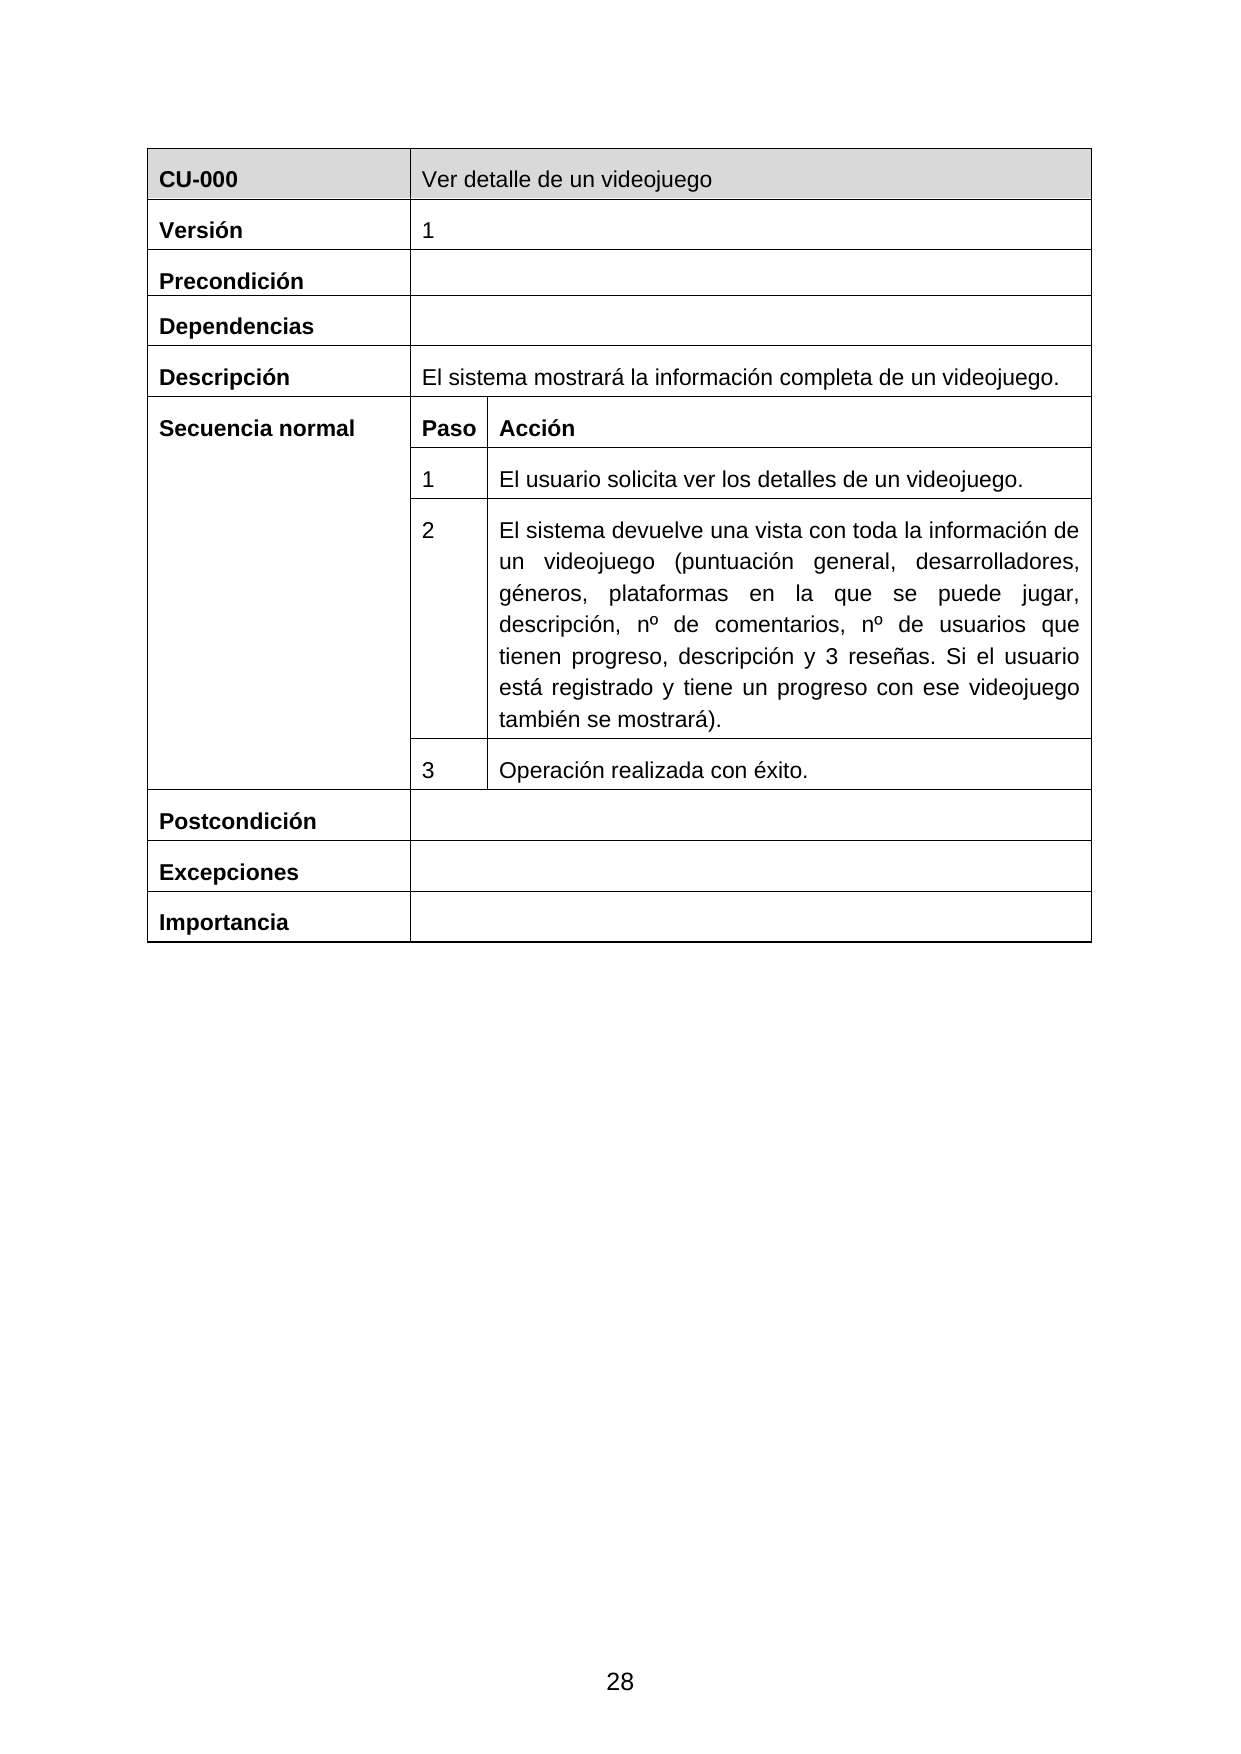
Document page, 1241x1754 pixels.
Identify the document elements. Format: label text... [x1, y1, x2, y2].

table_cell 1 [411, 200, 1091, 249]
table_cell [411, 790, 1091, 840]
table_cell [411, 296, 1091, 345]
table_cell El sistema devuelve una vista con toda la información de un videojuego (puntuación general, desarrolladores, géneros, plataformas en la que se puede jugar, descripción, nº de comentarios, nº de usuarios que tienen progreso, descripción y 3 reseñas. Si el usuario está registrado y tiene un progreso con ese videojuego también se mostrará). [488, 499, 1091, 738]
table_cell Excepciones [148, 841, 410, 891]
table_cell [411, 892, 1091, 941]
table_cell [411, 841, 1091, 891]
table_cell Secuencia normal [148, 397, 410, 789]
table_cell Paso [411, 397, 487, 447]
table_cell Importancia [148, 892, 410, 941]
table_cell Postcondición [148, 790, 410, 840]
table_cell 3 [411, 739, 487, 789]
table_cell Operación realizada con éxito. [488, 739, 1091, 789]
table_cell [411, 250, 1091, 294]
table_cell Acción [488, 397, 1091, 447]
table_cell Versión [148, 200, 410, 249]
table_cell El sistema mostrará la información completa de un videojuego. [411, 346, 1091, 396]
table_cell Dependencias [148, 296, 410, 345]
table_cell Descripción [148, 346, 410, 396]
table_cell Precondición [148, 250, 410, 294]
table_cell 1 [411, 448, 487, 498]
table_cell 2 [411, 499, 487, 738]
table_header Ver detalle de un videojuego [411, 149, 1091, 198]
table_cell El usuario solicita ver los detalles de un videojuego. [488, 448, 1091, 498]
table_header CU-000 [148, 149, 410, 198]
